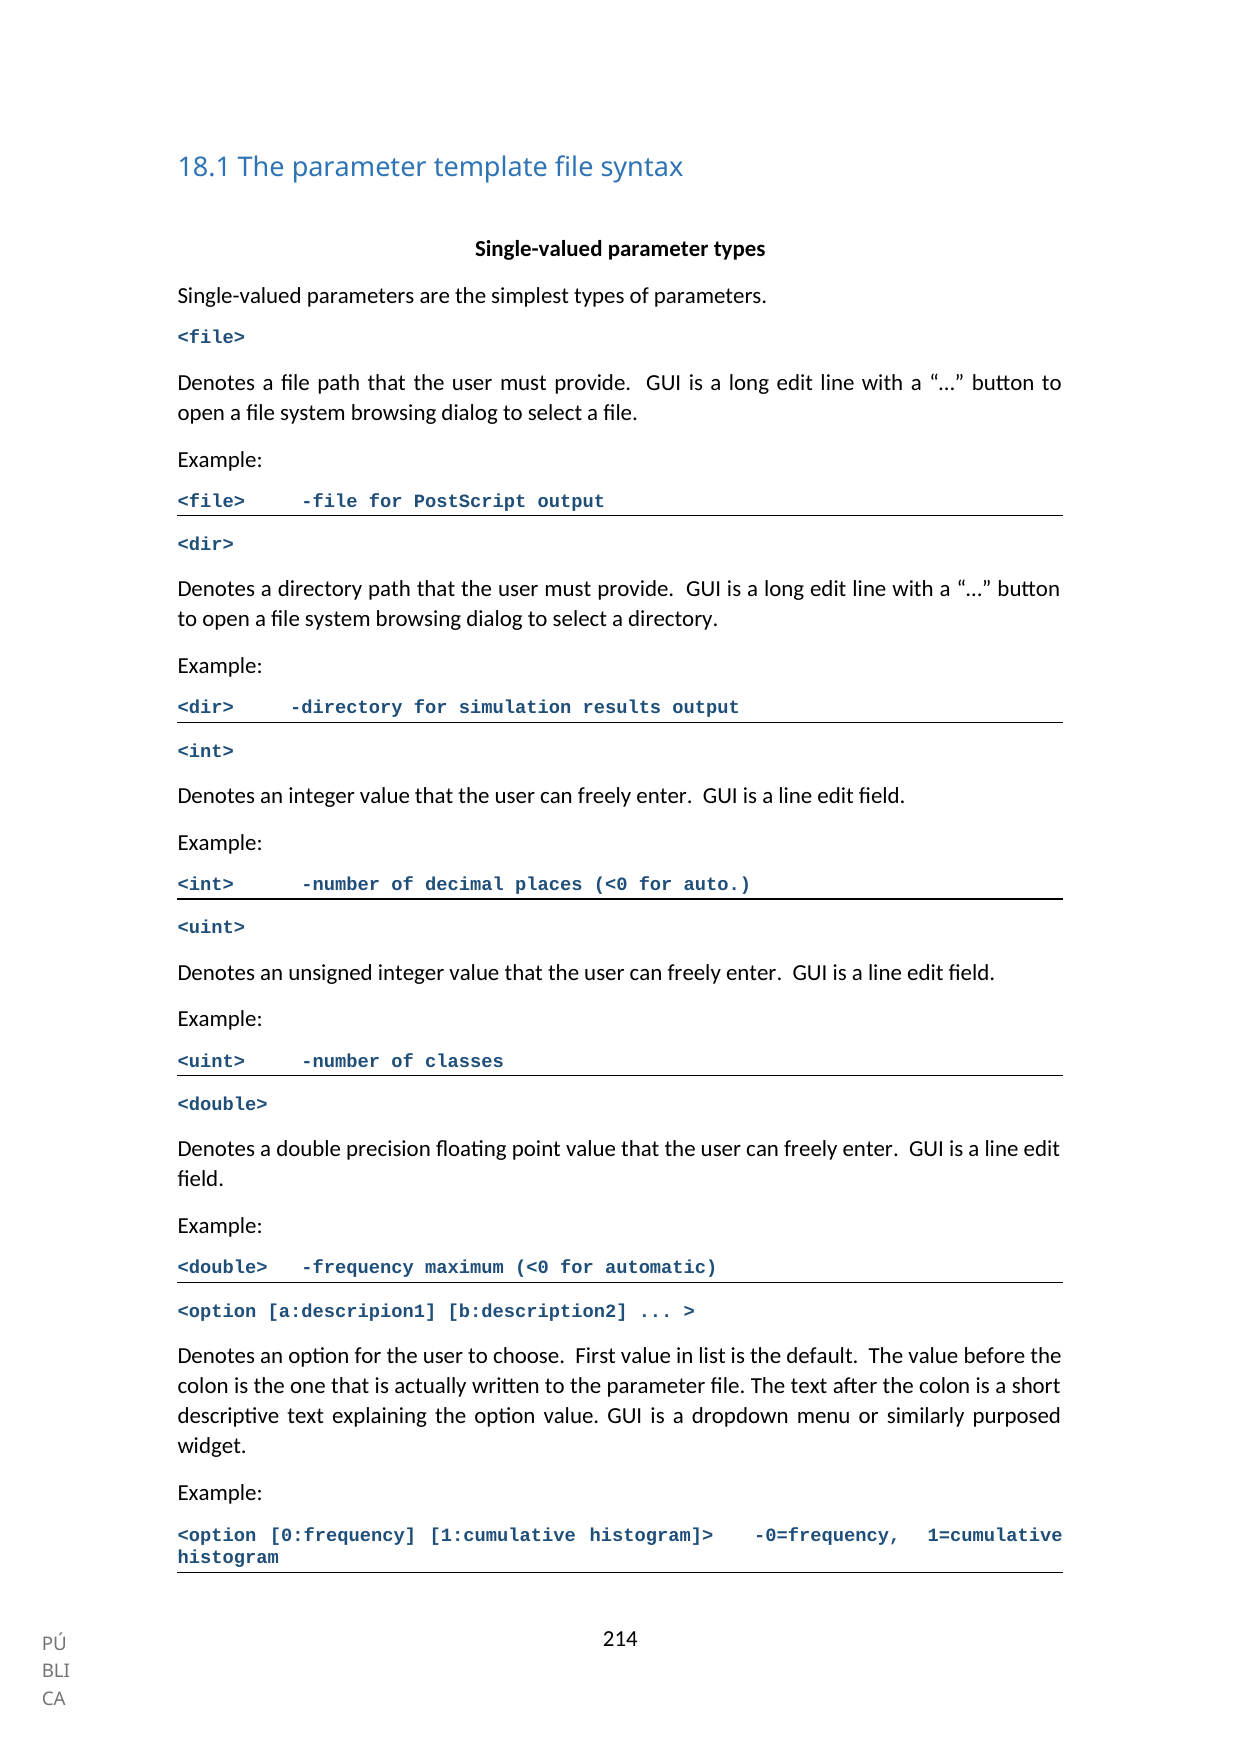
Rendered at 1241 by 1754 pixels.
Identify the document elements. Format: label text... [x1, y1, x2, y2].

subtitle The parameter template file syntax [177, 148, 1063, 184]
text Denotes an option for the user to choose. First value in list is the default. The value before the colon is the one that is actually written to the parameter file. The text after the colon is a short descriptive text explaining the option value. GUI is a dropdown menu or similarly purposed widget. [177, 1341, 1063, 1460]
text Example: [177, 445, 1063, 473]
text Example: [177, 1211, 1063, 1239]
text Denotes a file path that the user must provide. GUI is a long edit line with a “…” button to open a file system browsing dialog to select a file. [177, 368, 1063, 426]
text <file> [177, 328, 1063, 349]
text <option [0:frequency] [1:cumulative histogram]> -0=frequency, 1=cumulative histogram [177, 1525, 1063, 1572]
text <double> [177, 1095, 1063, 1116]
text <option [a:descripion1] [b:description2] ... > [177, 1301, 1063, 1323]
text Denotes an unsigned integer value that the user can freely enter. GUI is a line edit field. [177, 958, 1063, 986]
text <file> -file for PostScript output [177, 492, 1063, 515]
text <int> -number of decimal places (<0 for auto.) [177, 875, 1063, 898]
text Example: [177, 1004, 1063, 1033]
text Single-valued parameter types [177, 234, 1063, 262]
text <int> [177, 742, 1063, 763]
text <dir> -directory for simulation results output [177, 698, 1063, 722]
text Example: [177, 651, 1063, 679]
text Denotes an integer value that the user can freely enter. GUI is a line edit field. [177, 781, 1063, 809]
text <uint> [177, 918, 1063, 939]
text <double> -frequency maximum (<0 for automatic) [177, 1258, 1063, 1282]
text Denotes a double precision floating point value that the user can freely enter. GUI is a line edit field. [177, 1134, 1063, 1192]
text Denotes a directory path that the user must provide. GUI is a long edit line with a “…” button to open a file system browsing dialog to select a directory. [177, 574, 1063, 633]
text <uint> -number of classes [177, 1051, 1063, 1075]
text Example: [177, 1478, 1063, 1507]
text <dir> [177, 535, 1063, 556]
text Single-valued parameters are the simplest types of parameters. [177, 281, 1063, 309]
text Example: [177, 828, 1063, 856]
